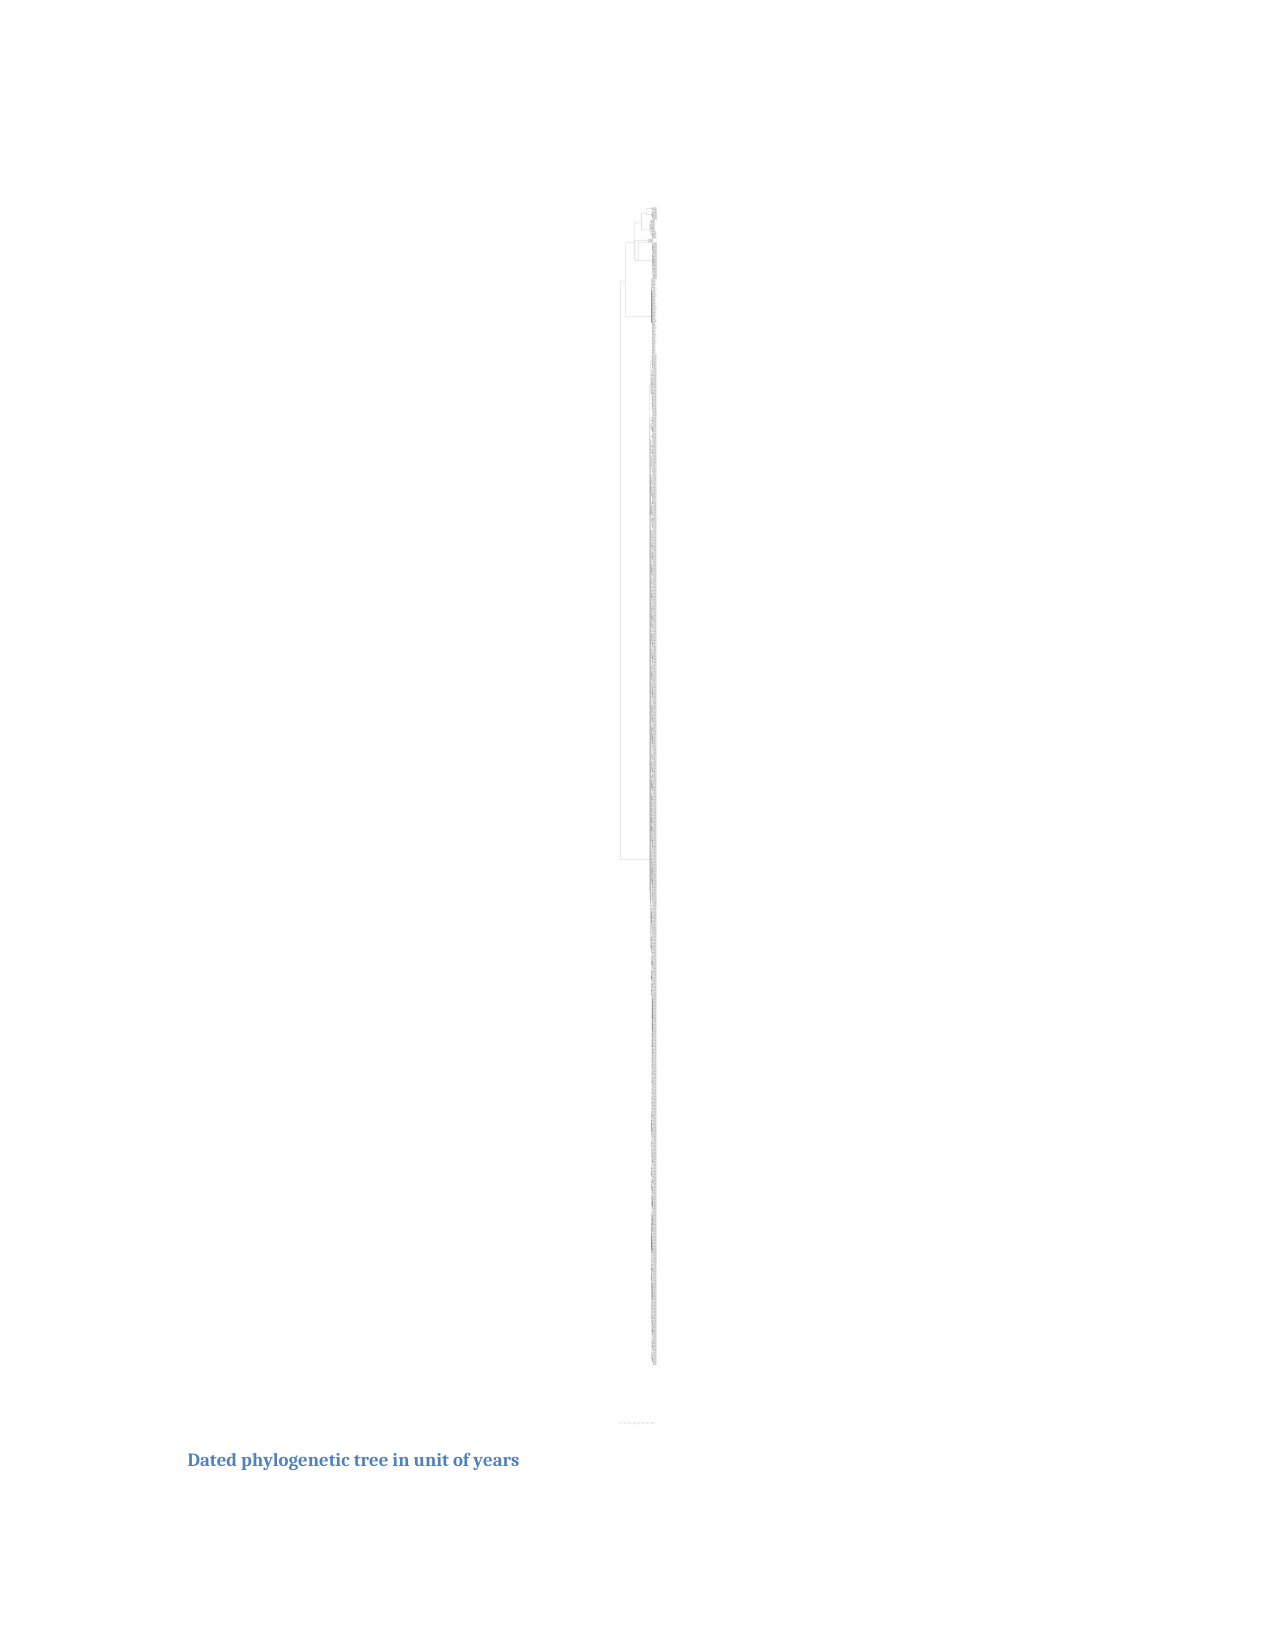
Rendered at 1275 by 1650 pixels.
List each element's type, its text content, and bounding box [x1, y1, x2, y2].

text Dated phylogenetic tree in unit of years [187, 1450, 1087, 1471]
